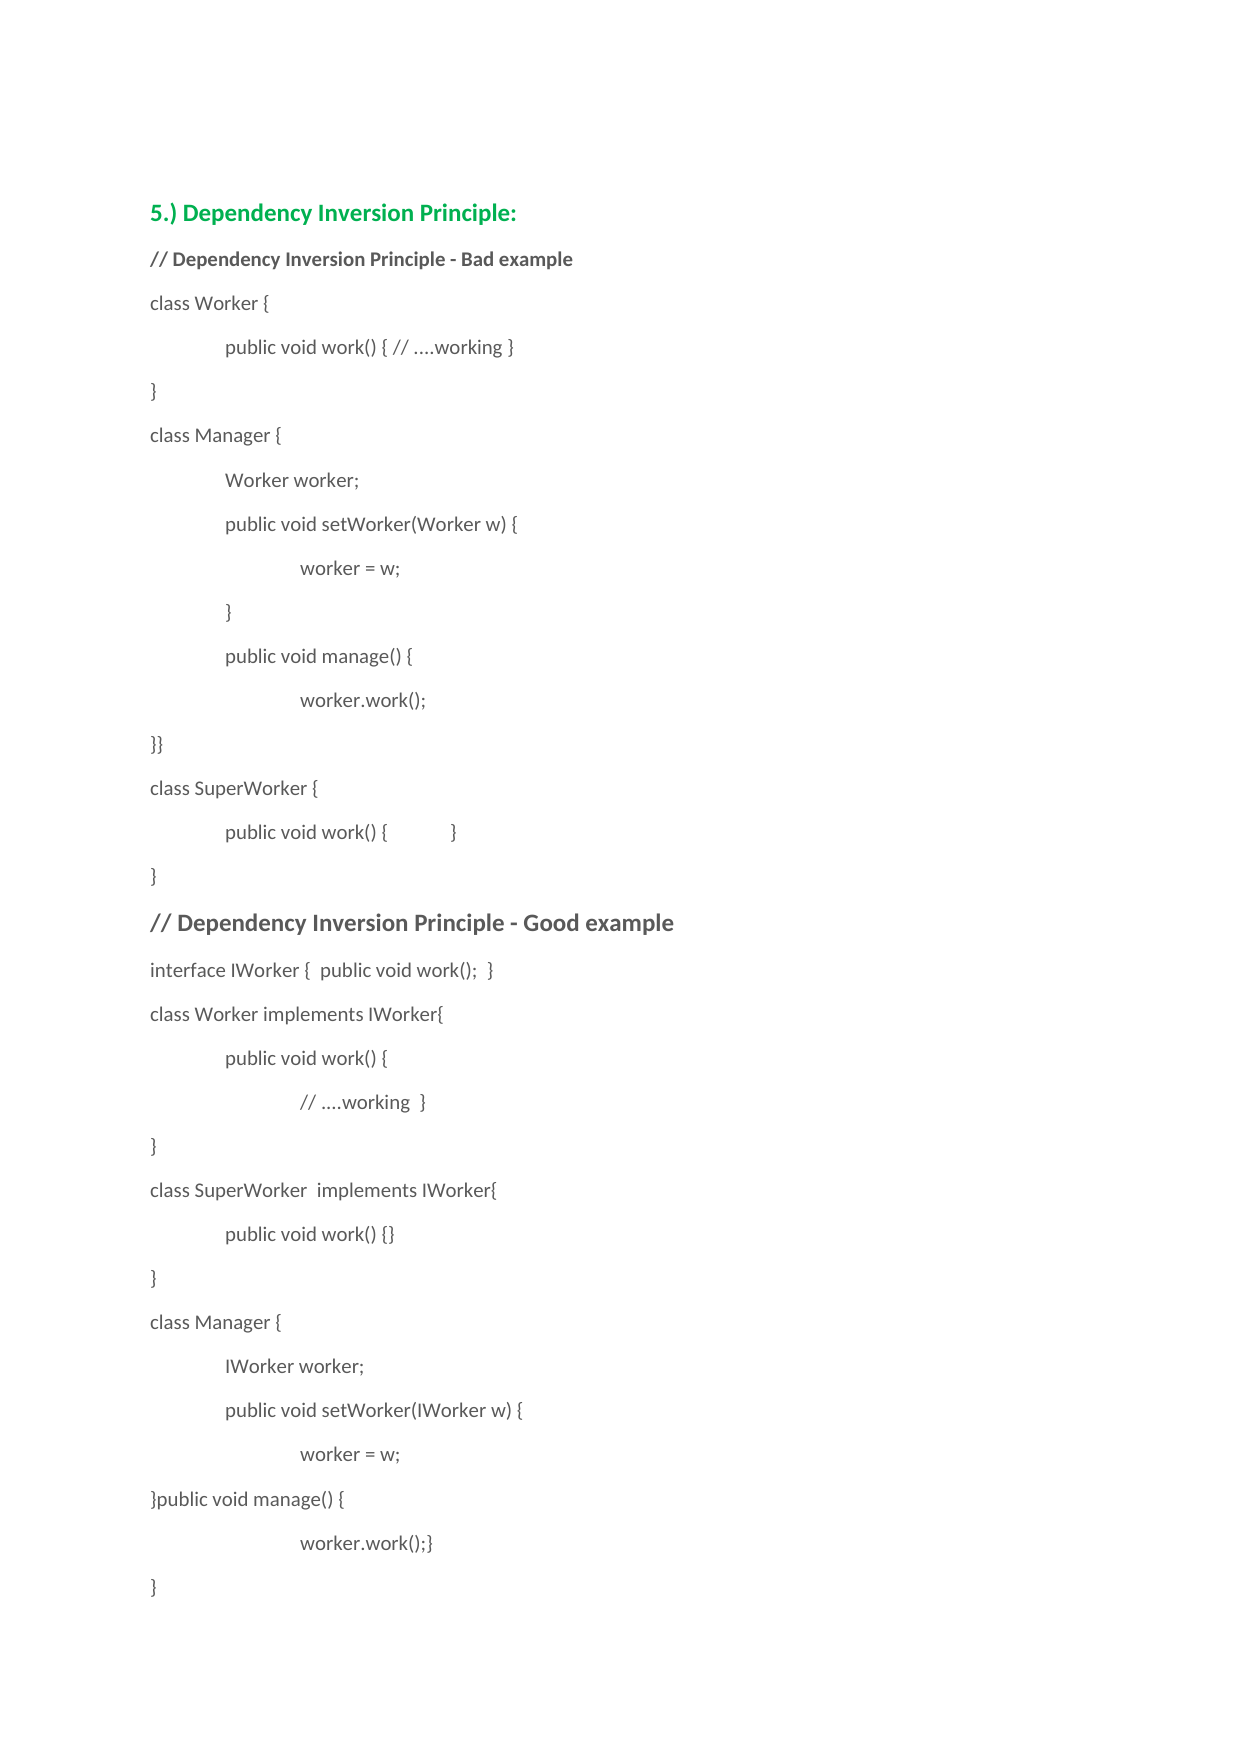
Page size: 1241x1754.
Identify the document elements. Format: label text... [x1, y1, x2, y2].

text worker = w; [150, 1442, 1090, 1467]
text }public void manage() { [150, 1486, 1090, 1511]
text worker.work(); [150, 687, 1090, 712]
text public void work() { [150, 1045, 1090, 1071]
text public void work() {} [150, 1221, 1090, 1247]
text class Manager { [150, 1309, 1090, 1335]
text } [150, 379, 1090, 404]
text class SuperWorker { [150, 775, 1090, 801]
text } [150, 863, 1090, 889]
text class Manager { [150, 423, 1090, 448]
text } [150, 1265, 1090, 1291]
text class Worker { [150, 291, 1090, 316]
text 5.) Dependency Inversion Principle: [150, 197, 1090, 227]
text interface IWorker { public void work(); } [150, 957, 1090, 982]
text } [150, 1133, 1090, 1159]
text public void setWorker(Worker w) { [150, 511, 1090, 536]
text worker.work();} [150, 1530, 1090, 1555]
text } [150, 599, 1090, 624]
text // ....working } [150, 1089, 1090, 1114]
text public void work() { } [150, 819, 1090, 845]
text } [150, 1574, 1090, 1599]
text worker = w; [150, 555, 1090, 580]
text Worker worker; [150, 467, 1090, 492]
text IWorker worker; [150, 1353, 1090, 1379]
text }} [150, 731, 1090, 757]
text public void setWorker(IWorker w) { [150, 1398, 1090, 1423]
text class Worker implements IWorker{ [150, 1001, 1090, 1026]
text class SuperWorker implements IWorker{ [150, 1177, 1090, 1203]
text // Dependency Inversion Principle - Bad example [150, 246, 1090, 272]
text public void work() { // ....working } [150, 334, 1090, 360]
text // Dependency Inversion Principle - Good example [150, 907, 1090, 938]
text public void manage() { [150, 643, 1090, 668]
